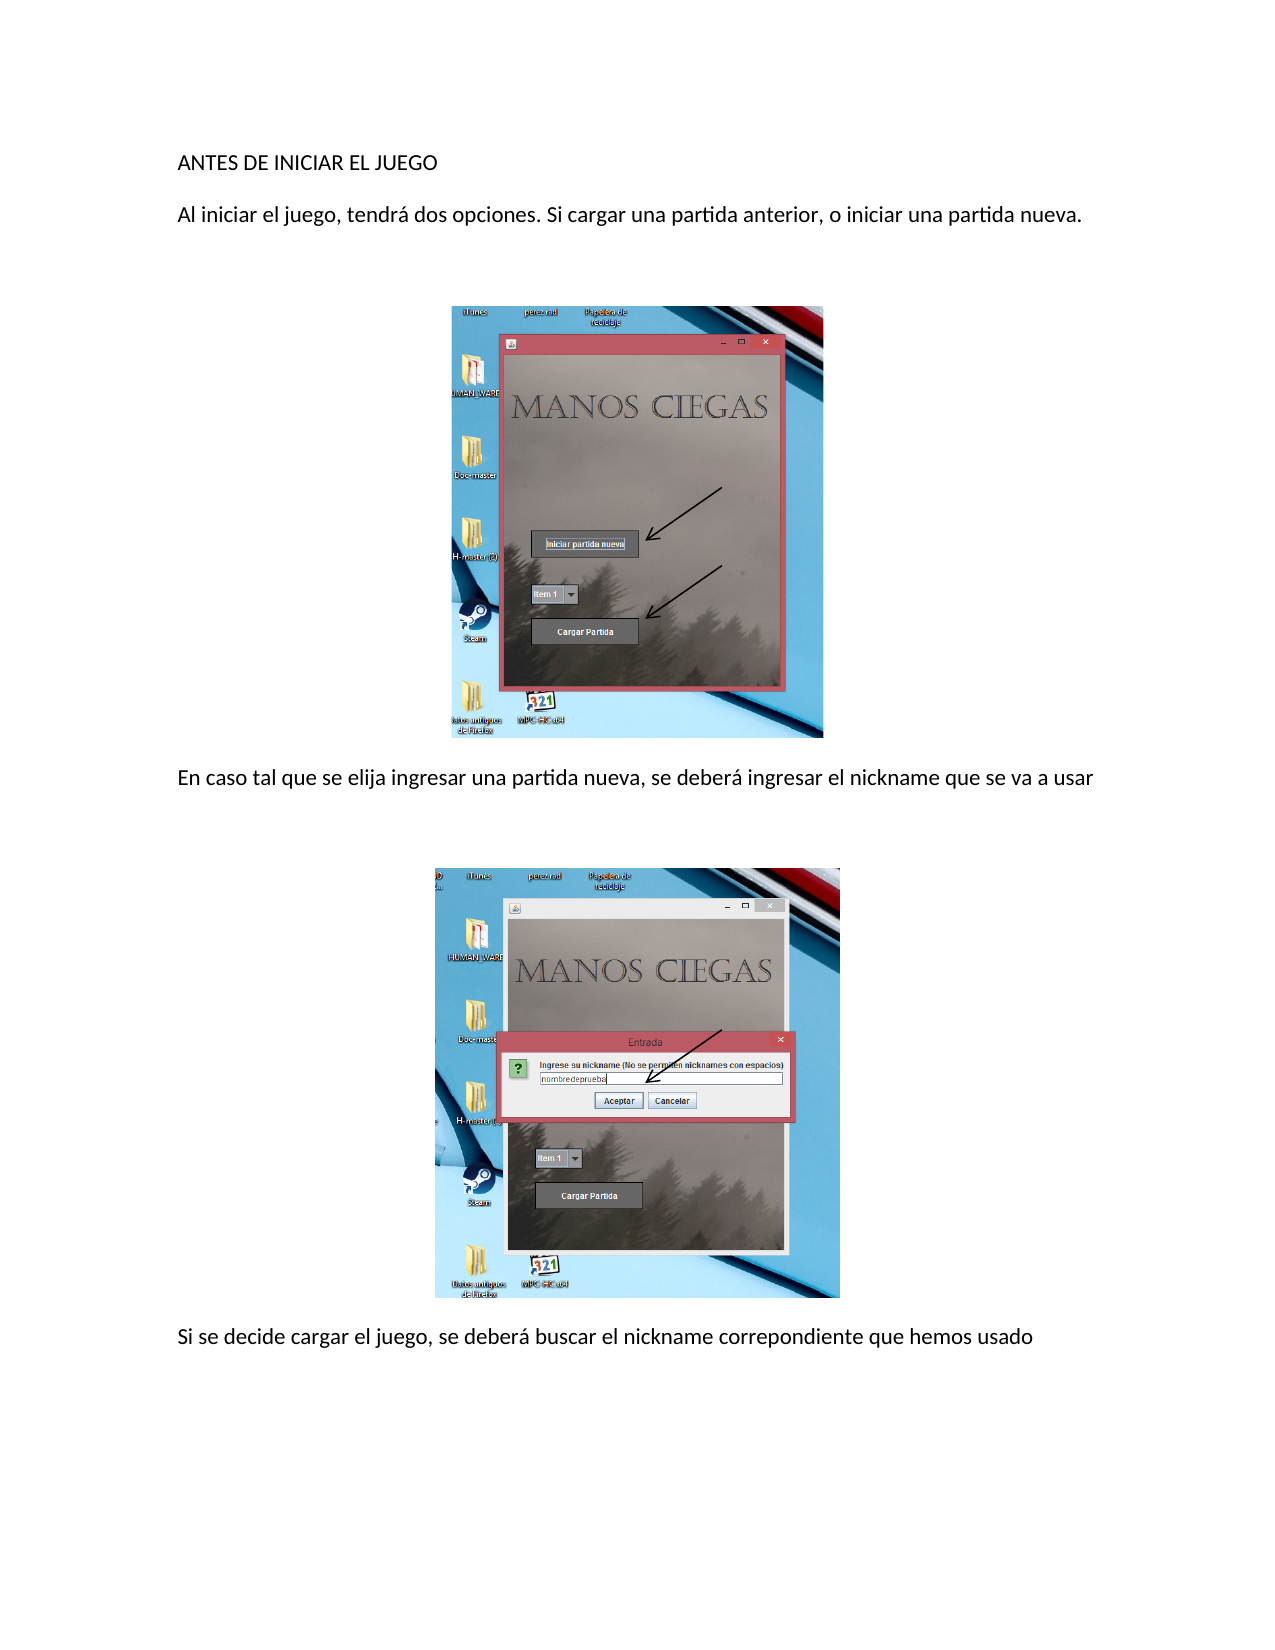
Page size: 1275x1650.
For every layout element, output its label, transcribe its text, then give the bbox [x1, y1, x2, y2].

picture [435, 868, 840, 1298]
text En caso tal que se elija ingresar una partida nueva, se deberá ingresar el nickname que se va a usar [177, 763, 1098, 791]
text Al iniciar el juego, tendrá dos opciones. Si cargar una partida anterior, o iniciar una partida nueva. [177, 201, 1098, 229]
picture [451, 306, 824, 738]
text Si se decide cargar el juego, se deberá buscar el nickname correpondiente que hemos usado [177, 1322, 1098, 1350]
text ANTES DE INICIAR EL JUEGO [177, 148, 1098, 176]
